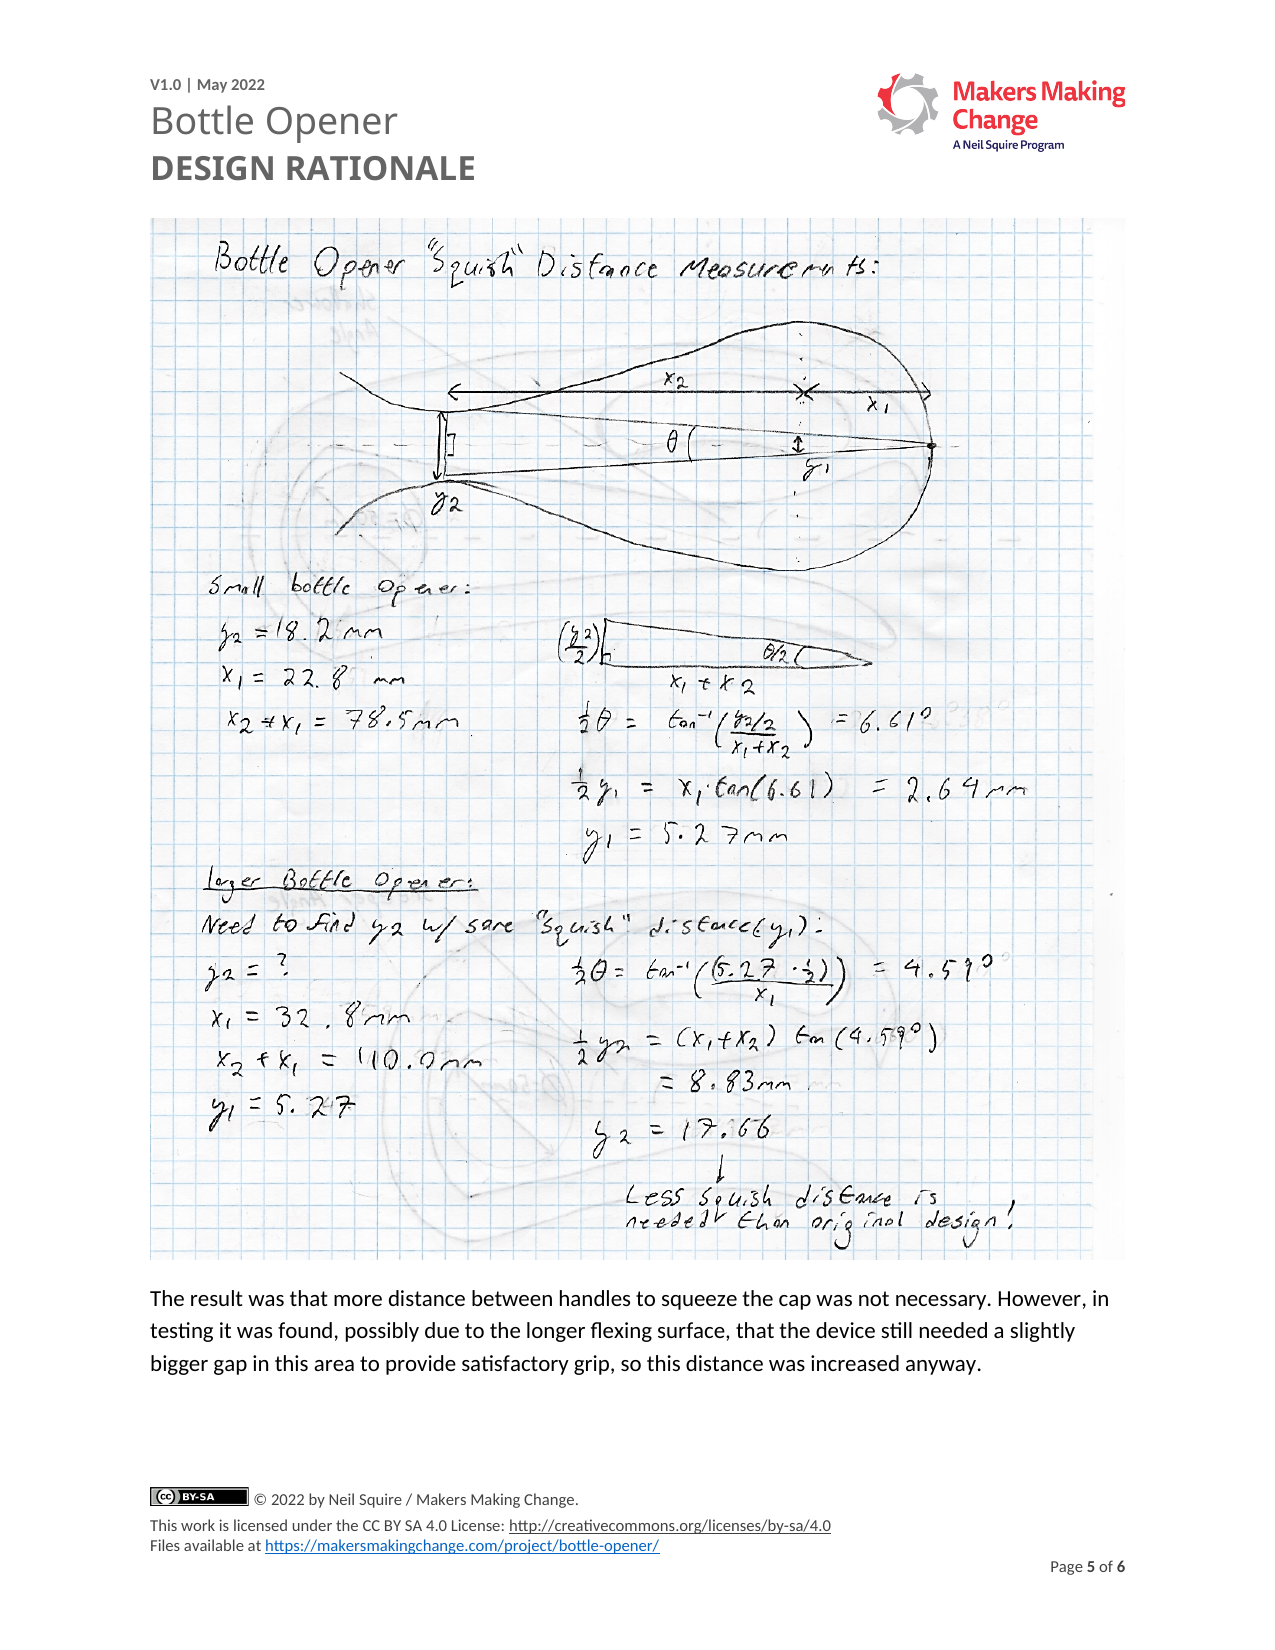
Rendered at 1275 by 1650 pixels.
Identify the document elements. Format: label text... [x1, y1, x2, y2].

picture [150, 1487, 249, 1506]
text The result was that more distance between handles to squeeze the cap was not necessary. However, in testing it was found, possibly due to the longer flexing surface, that the device still needed a slightly bigger gap in this area to provide satisfactory grip, so this distance was increased anyway. [150, 1284, 1125, 1377]
picture [150, 218, 1125, 1260]
picture [877, 73, 1125, 152]
